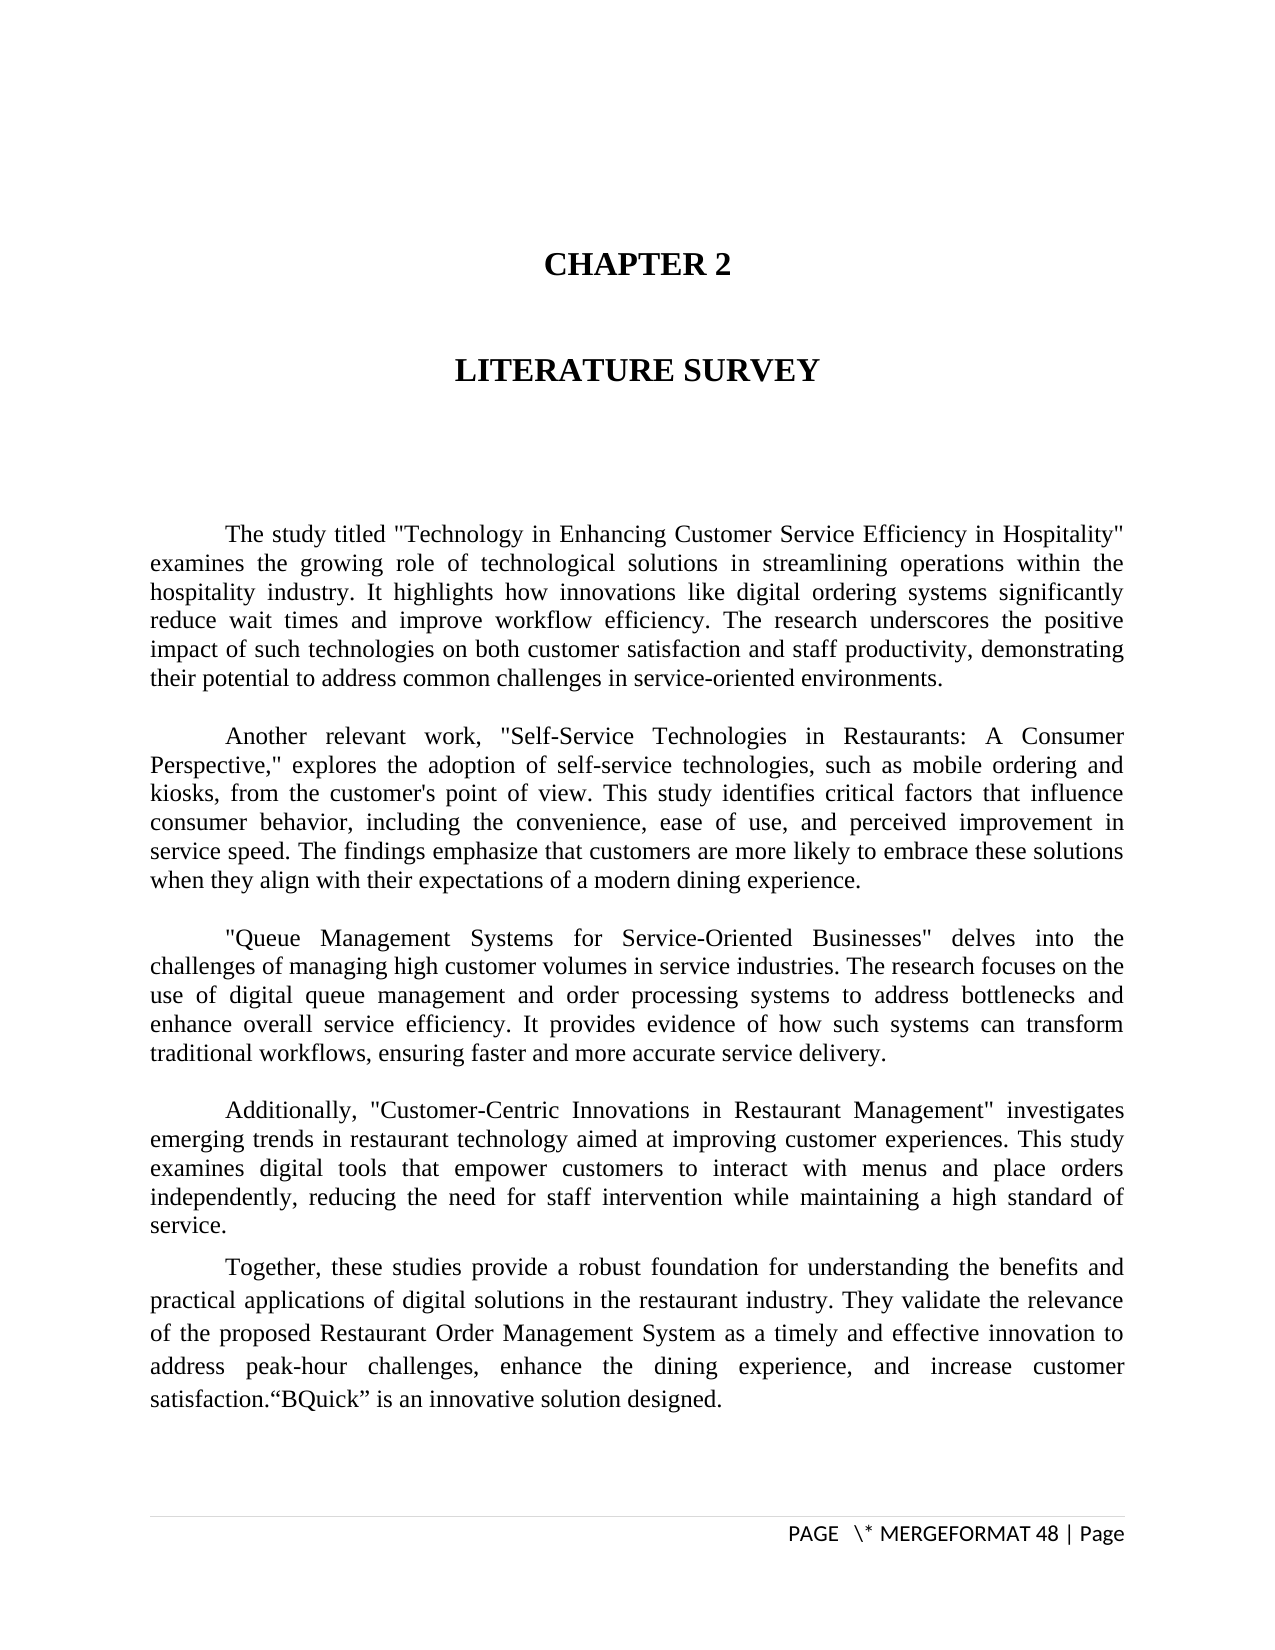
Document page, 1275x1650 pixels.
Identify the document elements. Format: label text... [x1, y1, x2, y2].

text CHAPTER 2 [150, 244, 1125, 282]
text LITERATURE SURVEY [150, 350, 1125, 389]
text Additionally, "Customer-Centric Innovations in Restaurant Management" investigates emerging trends in restaurant technology aimed at improving customer experiences. This study examines digital tools that empower customers to interact with menus and place orders independently, reducing the need for staff intervention while maintaining a high standard of service. [150, 1096, 1125, 1239]
text The study titled "Technology in Enhancing Customer Service Efficiency in Hospitality" examines the growing role of technological solutions in streamlining operations within the hospitality industry. It highlights how innovations like digital ordering systems significantly reduce wait times and improve workflow efficiency. The research underscores the positive impact of such technologies on both customer satisfaction and staff productivity, demonstrating their potential to address common challenges in service-oriented environments. [150, 519, 1125, 692]
text "Queue Management Systems for Service-Oriented Businesses" delves into the challenges of managing high customer volumes in service industries. The research focuses on the use of digital queue management and order processing systems to address bottlenecks and enhance overall service efficiency. It provides evidence of how such systems can transform traditional workflows, ensuring faster and more accurate service delivery. [150, 923, 1125, 1066]
text Another relevant work, "Self-Service Technologies in Restaurants: A Consumer Perspective," explores the adoption of self-service technologies, such as mobile ordering and kiosks, from the customer's point of view. This study identifies critical factors that influence consumer behavior, including the convenience, ease of use, and perceived improvement in service speed. The findings emphasize that customers are more likely to embrace these solutions when they align with their expectations of a modern dining experience. [150, 721, 1125, 893]
text Together, these studies provide a robust foundation for understanding the benefits and practical applications of digital solutions in the restaurant industry. They validate the relevance of the proposed Restaurant Order Management System as a timely and effective innovation to address peak-hour challenges, enhance the dining experience, and increase customer satisfaction.“BQuick” is an innovative solution designed. [150, 1252, 1125, 1413]
